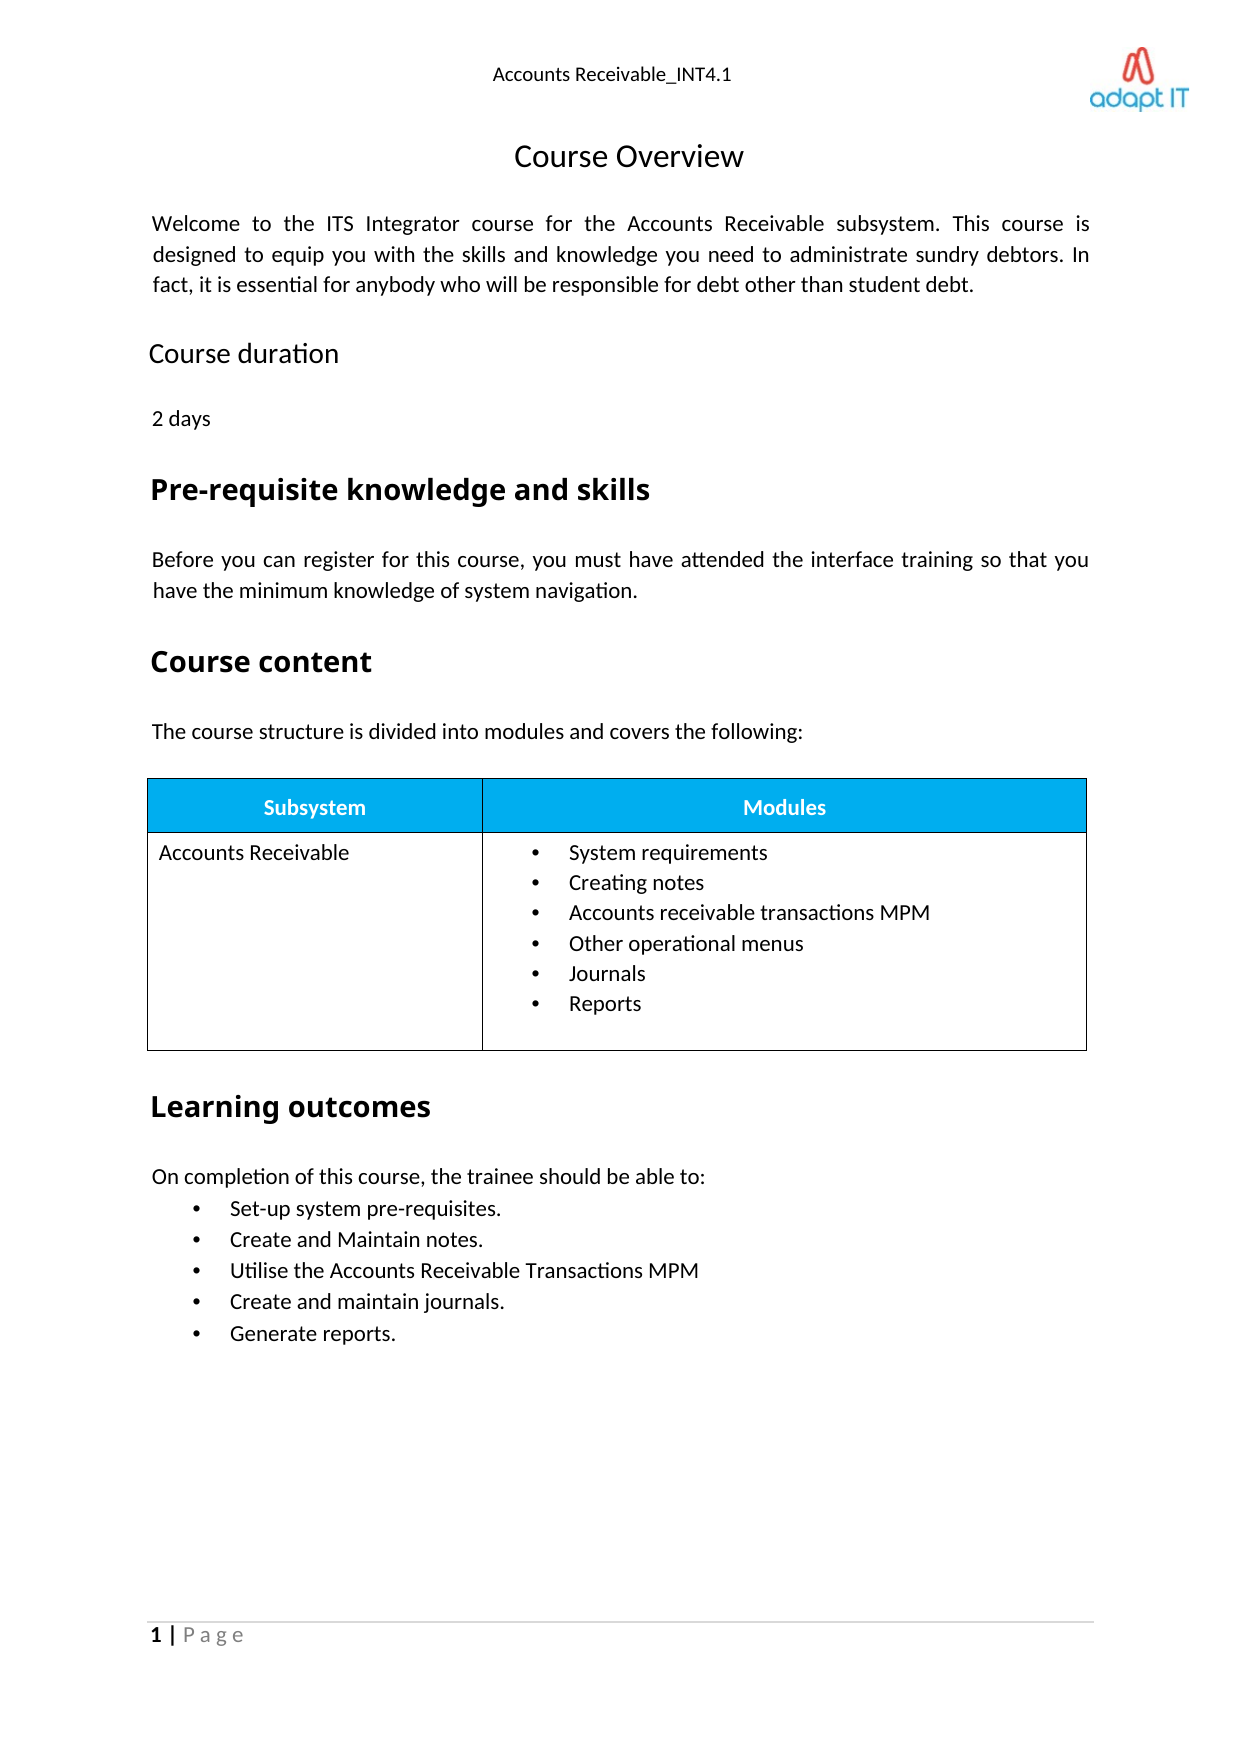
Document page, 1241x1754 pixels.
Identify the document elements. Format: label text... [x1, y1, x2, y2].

list Create and maintain journals. [192, 1287, 1091, 1316]
text Before you can register for this course, you must have attended the interface training so that you have the minimum knowledge of system navigation. [152, 545, 1091, 604]
subtitle Pre-requisite knowledge and skills [150, 469, 1090, 509]
text The course structure is divided into modules and covers the following: [152, 717, 1091, 745]
table_cell System requirements Creating notes Accounts receivable transactions MPM Other operational menus Journals Reports [483, 833, 1086, 1049]
text On completion of this course, the trainee should be able to: [152, 1162, 1091, 1191]
list Generate reports. [192, 1319, 1091, 1347]
subtitle Course content [150, 641, 1090, 681]
table_cell Accounts Receivable [148, 833, 482, 1049]
table_header Modules [483, 779, 1086, 832]
table_header Subsystem [148, 779, 482, 832]
list Create and Maintain notes. [192, 1225, 1091, 1253]
picture [1090, 47, 1190, 112]
text 2 days [152, 404, 1091, 432]
subtitle Course Overview [150, 135, 1108, 176]
list Set-up system pre-requisites. [192, 1194, 1091, 1222]
list Utilise the Accounts Receivable Transactions MPM [192, 1256, 1091, 1284]
text Course duration [148, 336, 1108, 371]
subtitle Learning outcomes [150, 1087, 1090, 1126]
text Welcome to the ITS Integrator course for the Accounts Receivable subsystem. This course is designed to equip you with the skills and knowledge you need to administrate sundry debtors. In fact, it is essential for anybody who will be responsible for debt other than student debt. [152, 209, 1091, 298]
